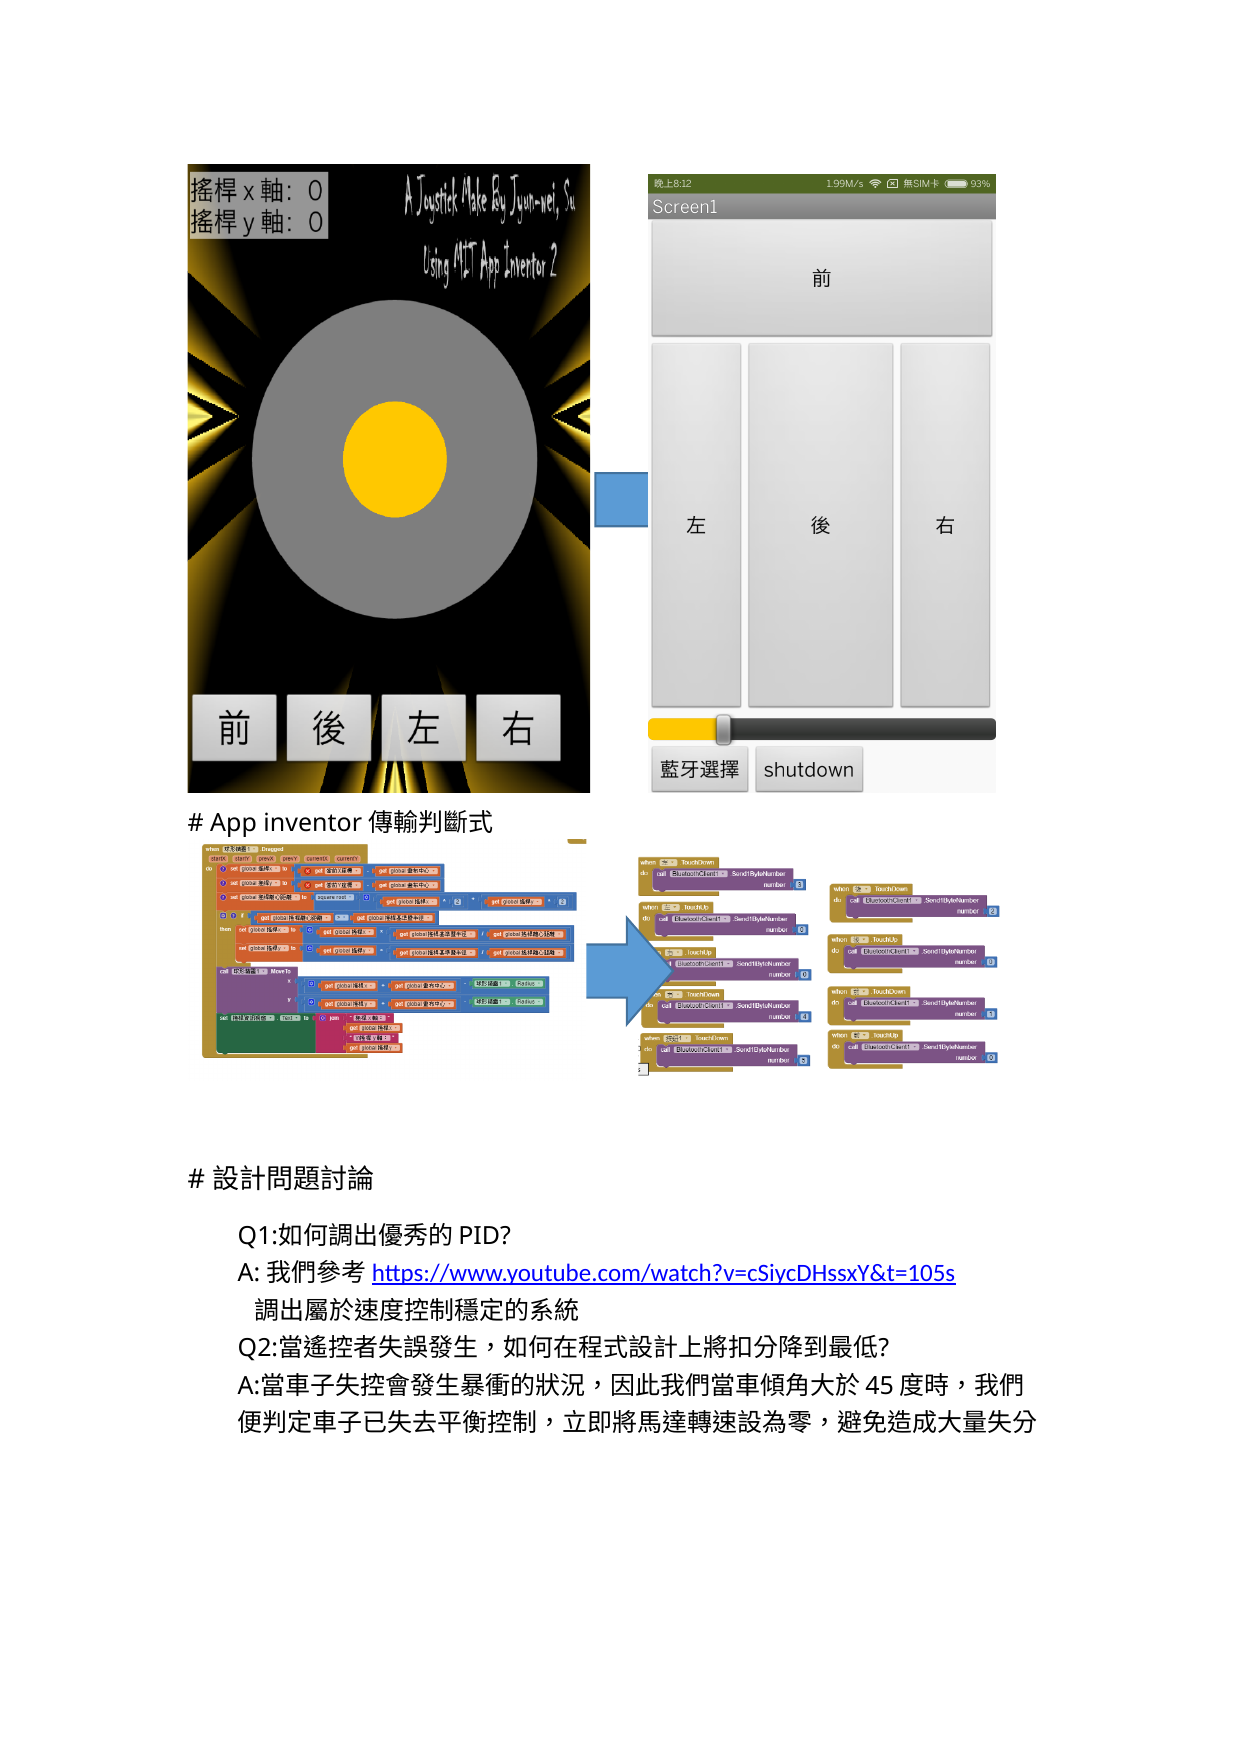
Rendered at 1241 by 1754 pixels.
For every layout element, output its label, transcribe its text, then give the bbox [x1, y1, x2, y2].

picture [187, 839, 587, 1081]
picture [187, 164, 590, 793]
text 調出屬於速度控制穩定的系統 [187, 1289, 1053, 1327]
text A: 我們參考https://www.youtube.com/watch?v=cSiycDHssxY&t=105s [187, 1252, 1053, 1289]
picture [638, 852, 1002, 1081]
text Q2:當遙控者失誤發生，如何在程式設計上將扣分降到最低? [187, 1327, 1053, 1364]
text # App inventor 傳輸判斷式 [187, 802, 1053, 839]
text A:當車子失控會發生暴衝的狀況，因此我們當車傾角大於45度時，我們 便判定車子已失去平衡控制，立即將馬達轉速設為零，避免造成大量失分 [237, 1364, 1053, 1439]
text # 設計問題討論 [187, 1139, 1053, 1214]
picture [648, 174, 996, 793]
text Q1:如何調出優秀的PID? [187, 1214, 1053, 1252]
